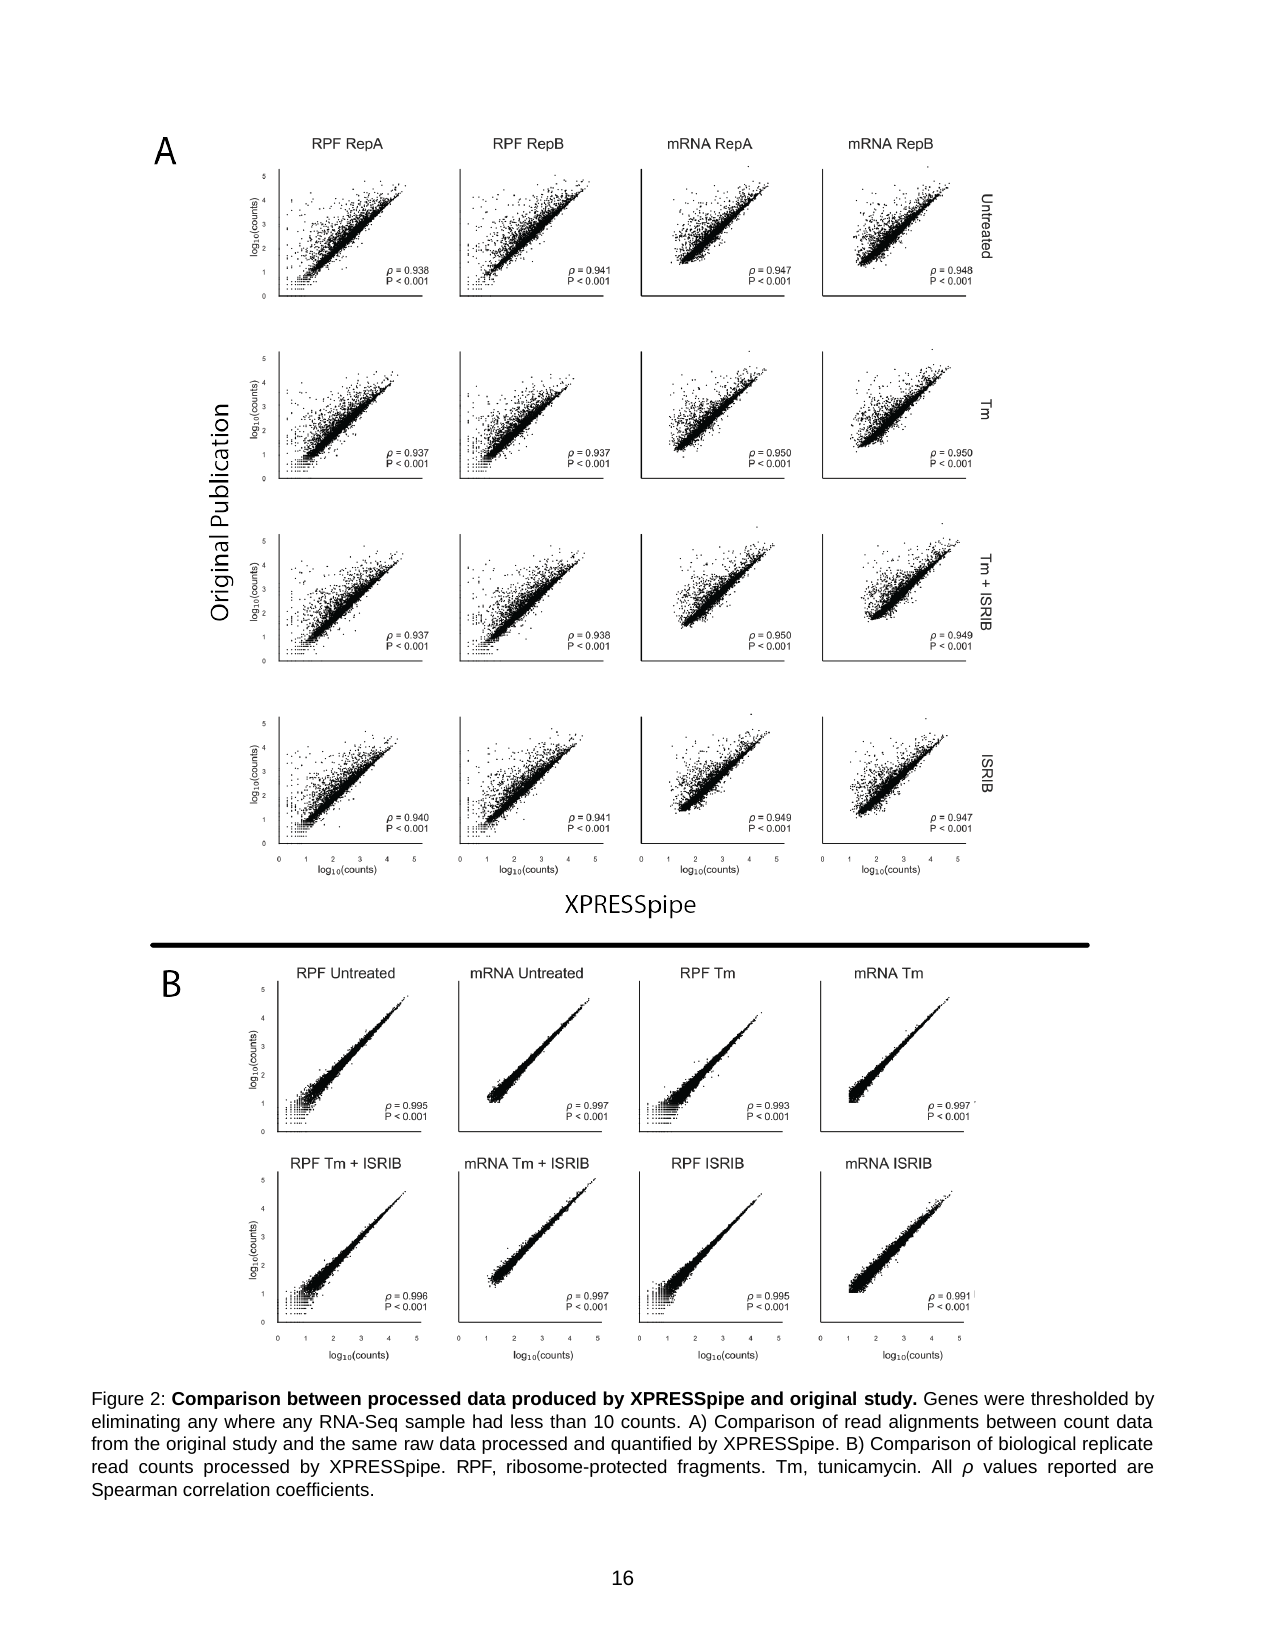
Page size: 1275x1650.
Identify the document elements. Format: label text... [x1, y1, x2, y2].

text Figure 2: Comparison between processed data produced by XPRESSpipe and original study. Genes were thresholded by eliminating any where any RNA-Seq sample had less than 10 counts. A) Comparison of read alignments between count data from the original study and the same raw data processed and quantified by XPRESSpipe. B) Comparison of biological replicate read counts processed by XPRESSpipe. RPF, ribosome-protected fragments. Tm, tunicamycin. All ρ values reported are Spearman correlation coefficients. [91, 1388, 1154, 1500]
picture [150, 137, 1090, 1361]
